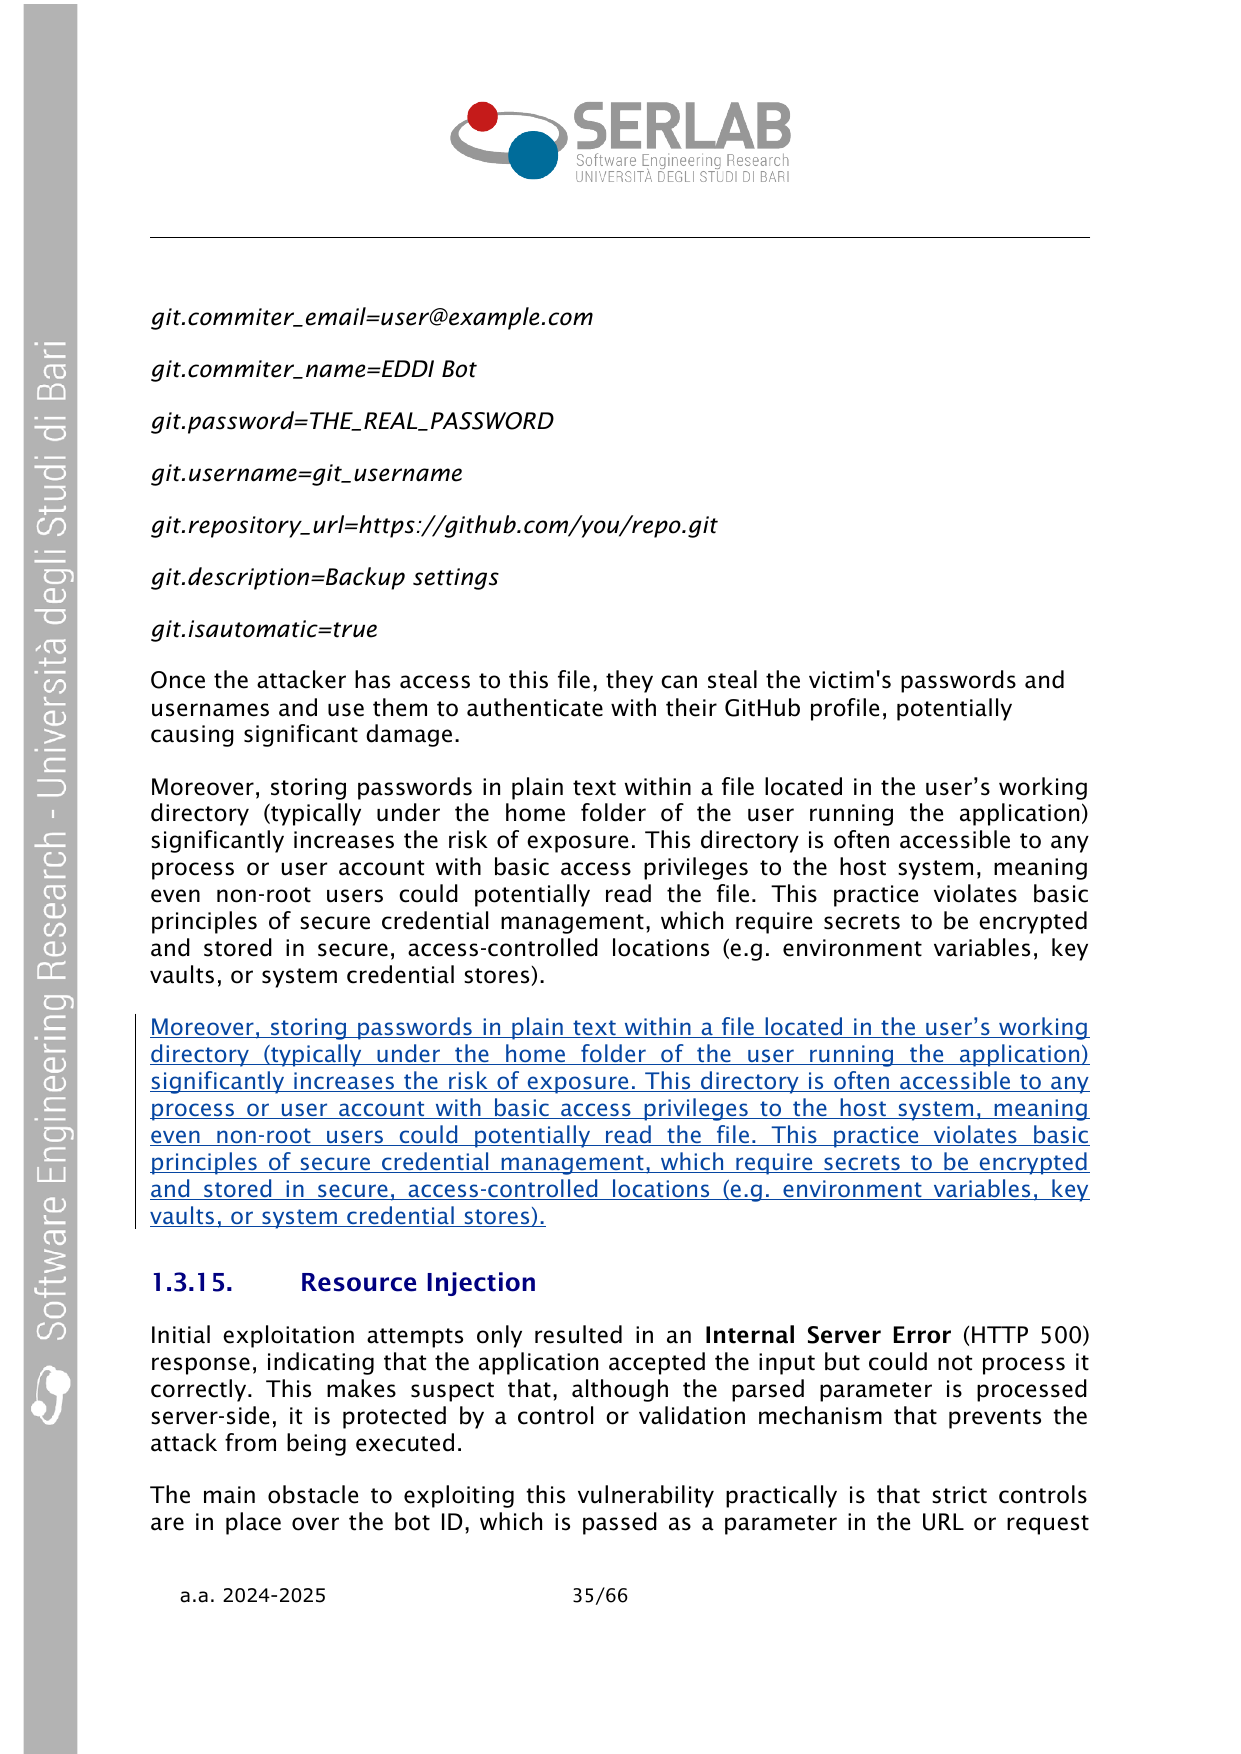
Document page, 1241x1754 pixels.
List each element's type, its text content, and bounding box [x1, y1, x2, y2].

text git.isautomatic=true [150, 615, 1090, 642]
subtitle Resource Injection [150, 1267, 1090, 1296]
text Once the attacker has access to this file, they can steal the victim's passwords and usernames and use them to authenticate with their GitHub profile, potentially causing significant damage. [150, 667, 1090, 748]
text Initial exploitation attempts only resulted in an Internal Server Error (HTTP 500) response, indicating that the application accepted the input but could not process it correctly. This makes suspect that, although the parsed parameter is processed server-side, it is protected by a control or validation mechanism that prevents the attack from being executed. [150, 1321, 1090, 1456]
text git.description=Backup settings [150, 563, 1090, 590]
text git.password=THE_REAL_PASSWORD [150, 407, 1090, 434]
text git.commiter_email=user@example.com [150, 303, 1090, 330]
picture [23, 4, 78, 1754]
picture [446, 100, 794, 184]
text git.repository_url=https://github.com/you/repo.git [150, 511, 1090, 538]
text Moreover, storing passwords in plain text within a file located in the user’s working directory (typically under the home folder of the user running the application) significantly increases the risk of exposure. This directory is often accessible to any process or user account with basic access privileges to the host system, meaning even non-root users could potentially read the file. This practice violates basic principles of secure credential management, which require secrets to be encrypted and stored in secure, access-controlled locations (e.g. environment variables, key vaults, or system credential stores). [150, 773, 1090, 988]
text git.commiter_name=EDDI Bot [150, 355, 1090, 382]
text git.username=git_username [150, 459, 1090, 486]
